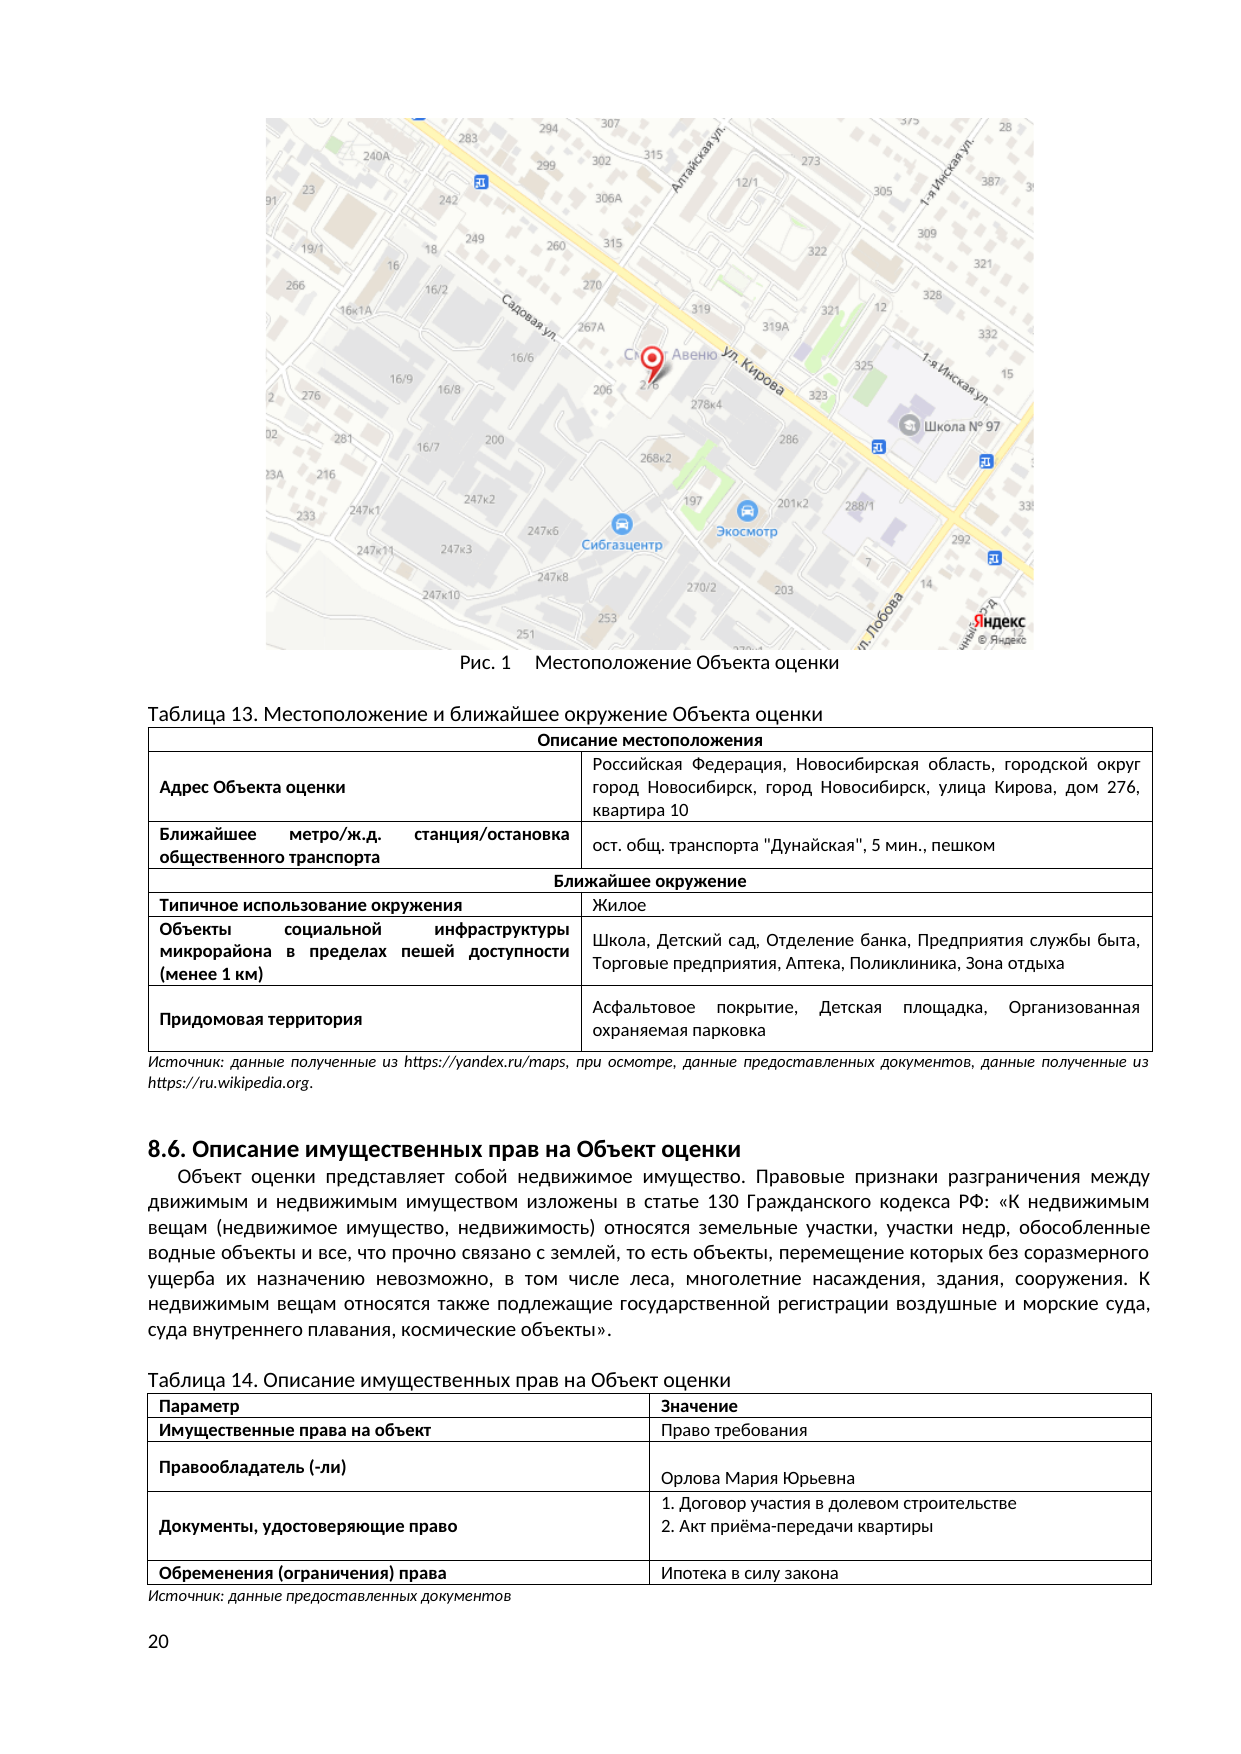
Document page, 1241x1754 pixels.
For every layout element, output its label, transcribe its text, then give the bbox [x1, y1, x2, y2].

list Описание имущественных прав на Объект оценки [148, 1133, 1152, 1163]
table_cell Типичное использование окружения [149, 893, 581, 916]
table_header Значение [650, 1394, 1151, 1417]
text Источник: данные предоставленных документов [148, 1585, 1152, 1606]
table_cell Ближайшее метро/ж.д. станция/остановка общественного транспорта [149, 822, 581, 868]
table_header Описание местоположения [149, 728, 1152, 751]
table_cell Документы, удостоверяющие право [148, 1492, 649, 1560]
table_cell Асфальтовое покрытие, Детская площадка, Организованная охраняемая парковка [582, 986, 1152, 1051]
table_cell Придомовая территория [149, 986, 581, 1051]
text Рис. 1 Местоположение Объекта оценки [148, 649, 1152, 675]
table_cell Школа, Детский сад, Отделение банка, Предприятия службы быта, Торговые предприятия, Аптека, Поликлиника, Зона отдыха [582, 917, 1152, 985]
table_header Параметр [148, 1394, 649, 1417]
table_cell Право требования [650, 1418, 1151, 1441]
table_cell Имущественные права на объект [148, 1418, 649, 1441]
table_cell Объекты социальной инфраструктуры микрорайона в пределах пешей доступности (менее 1 км) [149, 917, 581, 985]
table_cell Ближайшее окружение [149, 869, 1152, 892]
table_cell Российская Федерация, Новосибирская область, городской округ город Новосибирск, город Новосибирск, улица Кирова, дом 276, квартира 10 [582, 752, 1152, 821]
table_cell 1. Договор участия в долевом строительстве 2. Акт приёма-передачи квартиры [650, 1492, 1151, 1560]
table_cell Адрес Объекта оценки [149, 752, 581, 821]
table_cell Жилое [582, 893, 1152, 916]
text Таблица 13. Местоположение и ближайшее окружение Объекта оценки [148, 700, 1152, 727]
table_cell ост. общ. транспорта "Дунайская", 5 мин., пешком [582, 822, 1152, 868]
table_cell Правообладатель (-ли) [148, 1442, 649, 1491]
table_cell Орлова Мария Юрьевна [650, 1442, 1151, 1491]
text Объект оценки представляет собой недвижимое имущество. Правовые признаки разграничения между движимым и недвижимым имуществом изложены в статье 130 Гражданского кодекса РФ: «К недвижимым вещам (недвижимое имущество, недвижимость) относятся земельные участки, участки недр, обособленные водные объекты и все, что прочно связано с землей, то есть объекты, перемещение которых без соразмерного ущерба их назначению невозможно, в том числе леса, многолетние насаждения, здания, сооружения. К недвижимым вещам относятся также подлежащие государственной регистрации воздушные и морские суда, суда внутреннего плавания, космические объекты». [148, 1163, 1152, 1341]
text Таблица 14. Описание имущественных прав на Объект оценки [148, 1367, 1152, 1393]
text Источник: данные полученные из https://yandex.ru/maps, при осмотре, данные предоставленных документов, данные полученные из https://ru.wikipedia.org. [148, 1052, 1152, 1092]
picture [265, 118, 1034, 650]
table_cell Ипотека в силу закона [650, 1561, 1151, 1584]
table_cell Обременения (ограничения) права [148, 1561, 649, 1584]
